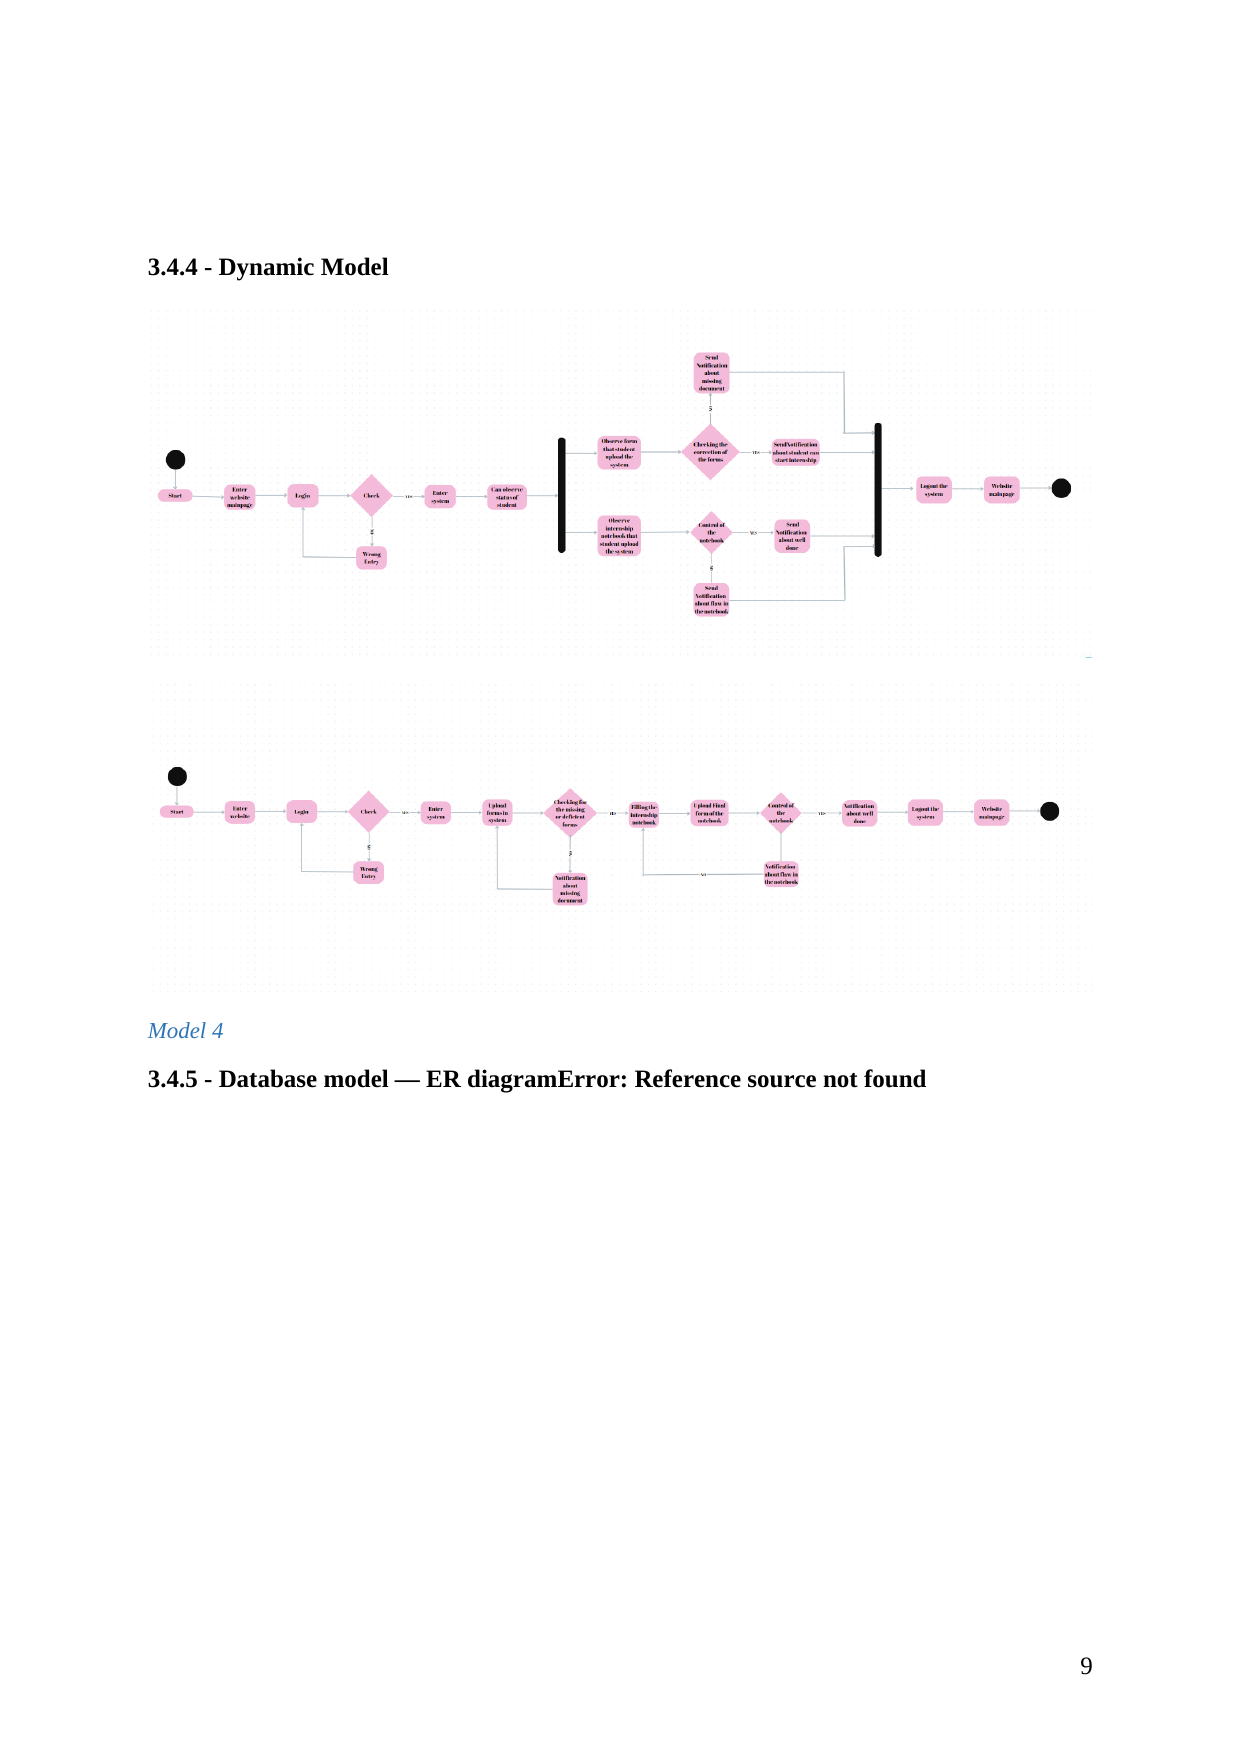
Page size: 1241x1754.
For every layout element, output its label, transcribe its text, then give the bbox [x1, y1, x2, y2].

text 3.4.4 - Dynamic Model [148, 252, 1093, 281]
picture [147, 304, 1093, 658]
picture [147, 681, 1093, 994]
text 3.4.5 - Database model — ER diagram [148, 1064, 1091, 1093]
text Model 4 [148, 1017, 1093, 1043]
